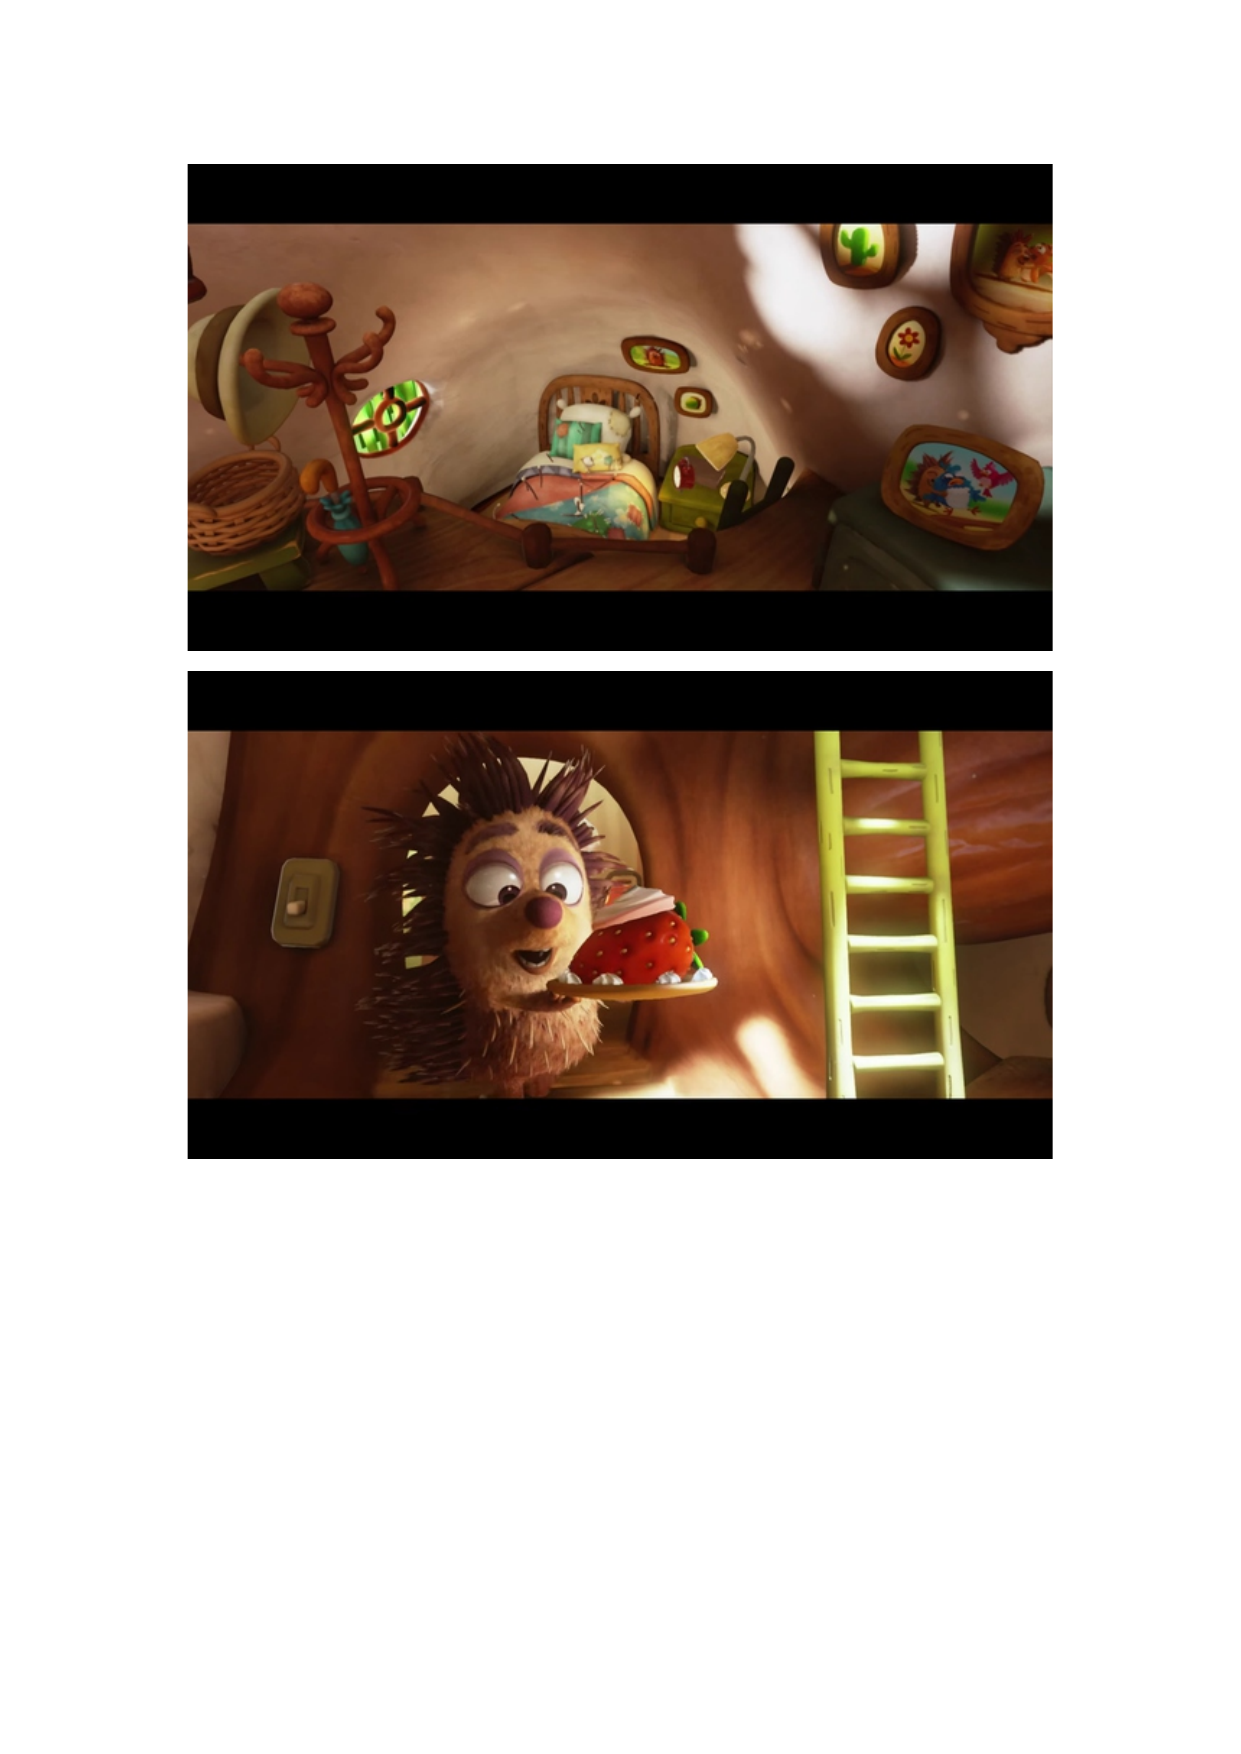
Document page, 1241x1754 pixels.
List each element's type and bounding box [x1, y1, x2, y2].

picture [187, 671, 1053, 1159]
picture [187, 164, 1053, 651]
